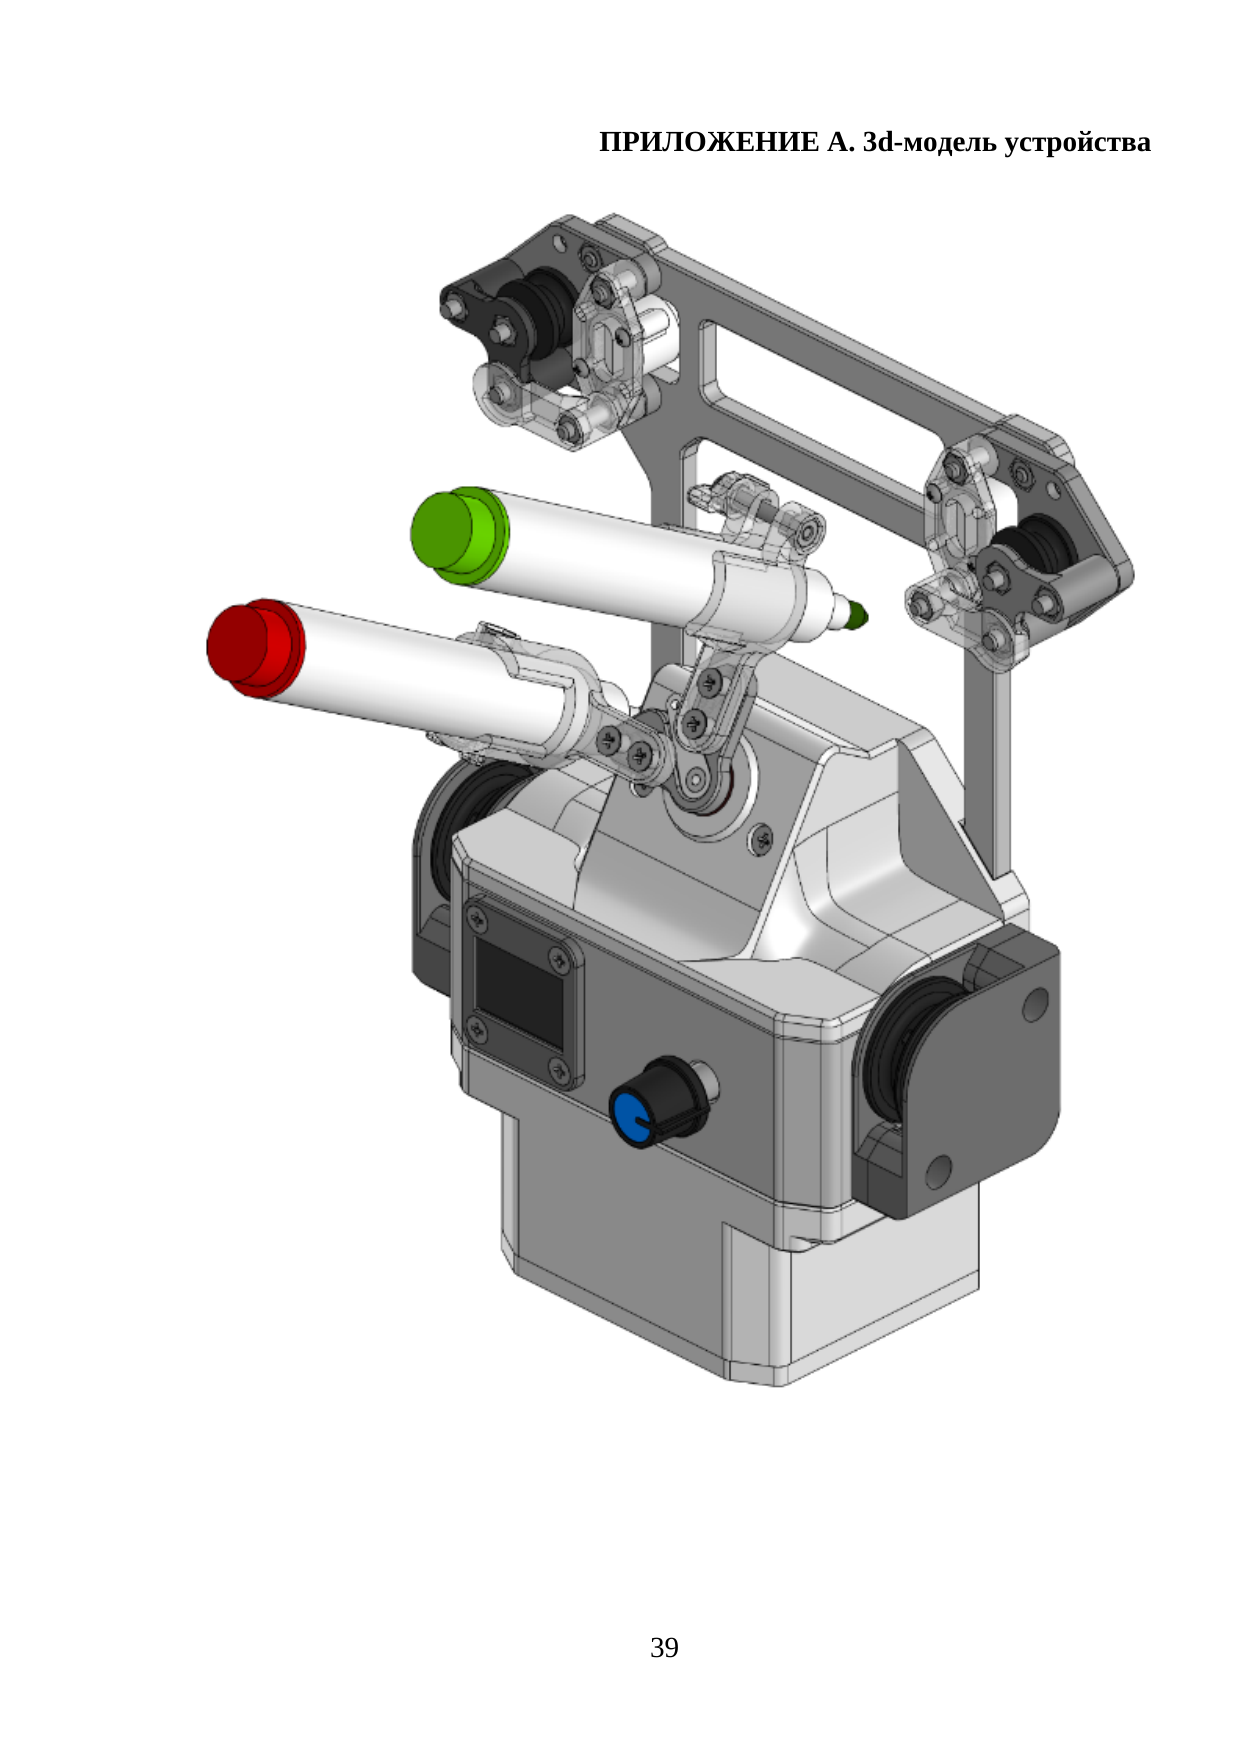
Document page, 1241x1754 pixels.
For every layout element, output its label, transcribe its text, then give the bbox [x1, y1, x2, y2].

picture [177, 174, 1221, 1400]
subtitle ПРИЛОЖЕНИЕ A. 3d-модель устройства [177, 124, 1152, 157]
